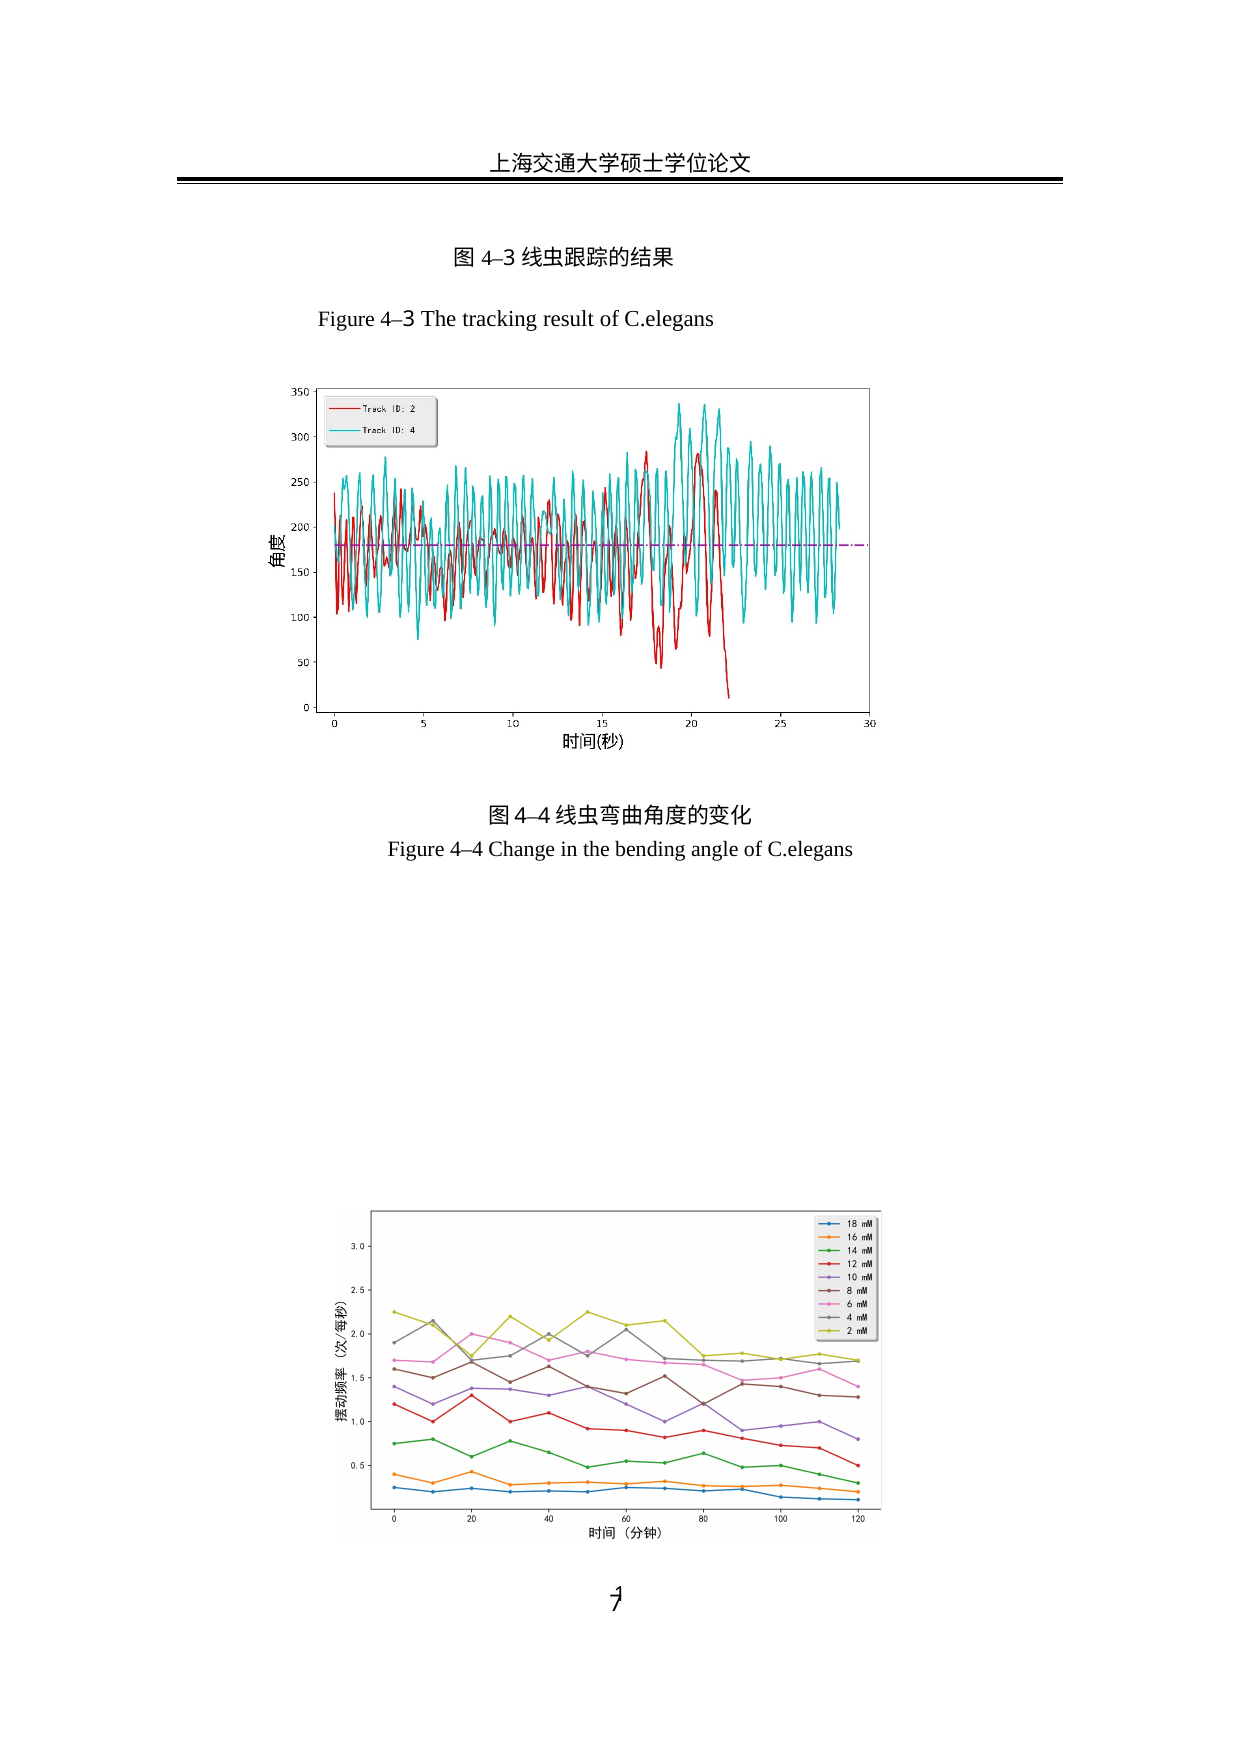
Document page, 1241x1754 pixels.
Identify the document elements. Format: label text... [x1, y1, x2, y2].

picture [335, 1210, 882, 1539]
picture [227, 337, 941, 766]
text 图 4–3 线虫跟踪的结果 [445, 183, 799, 275]
text 图4–4 线虫弯曲角度的变化 [370, 798, 870, 830]
text Figure 4–4 Change in the bending angle of C.elegans [370, 836, 871, 862]
text Figure 4–3 The tracking result of C.elegans [164, 303, 799, 333]
